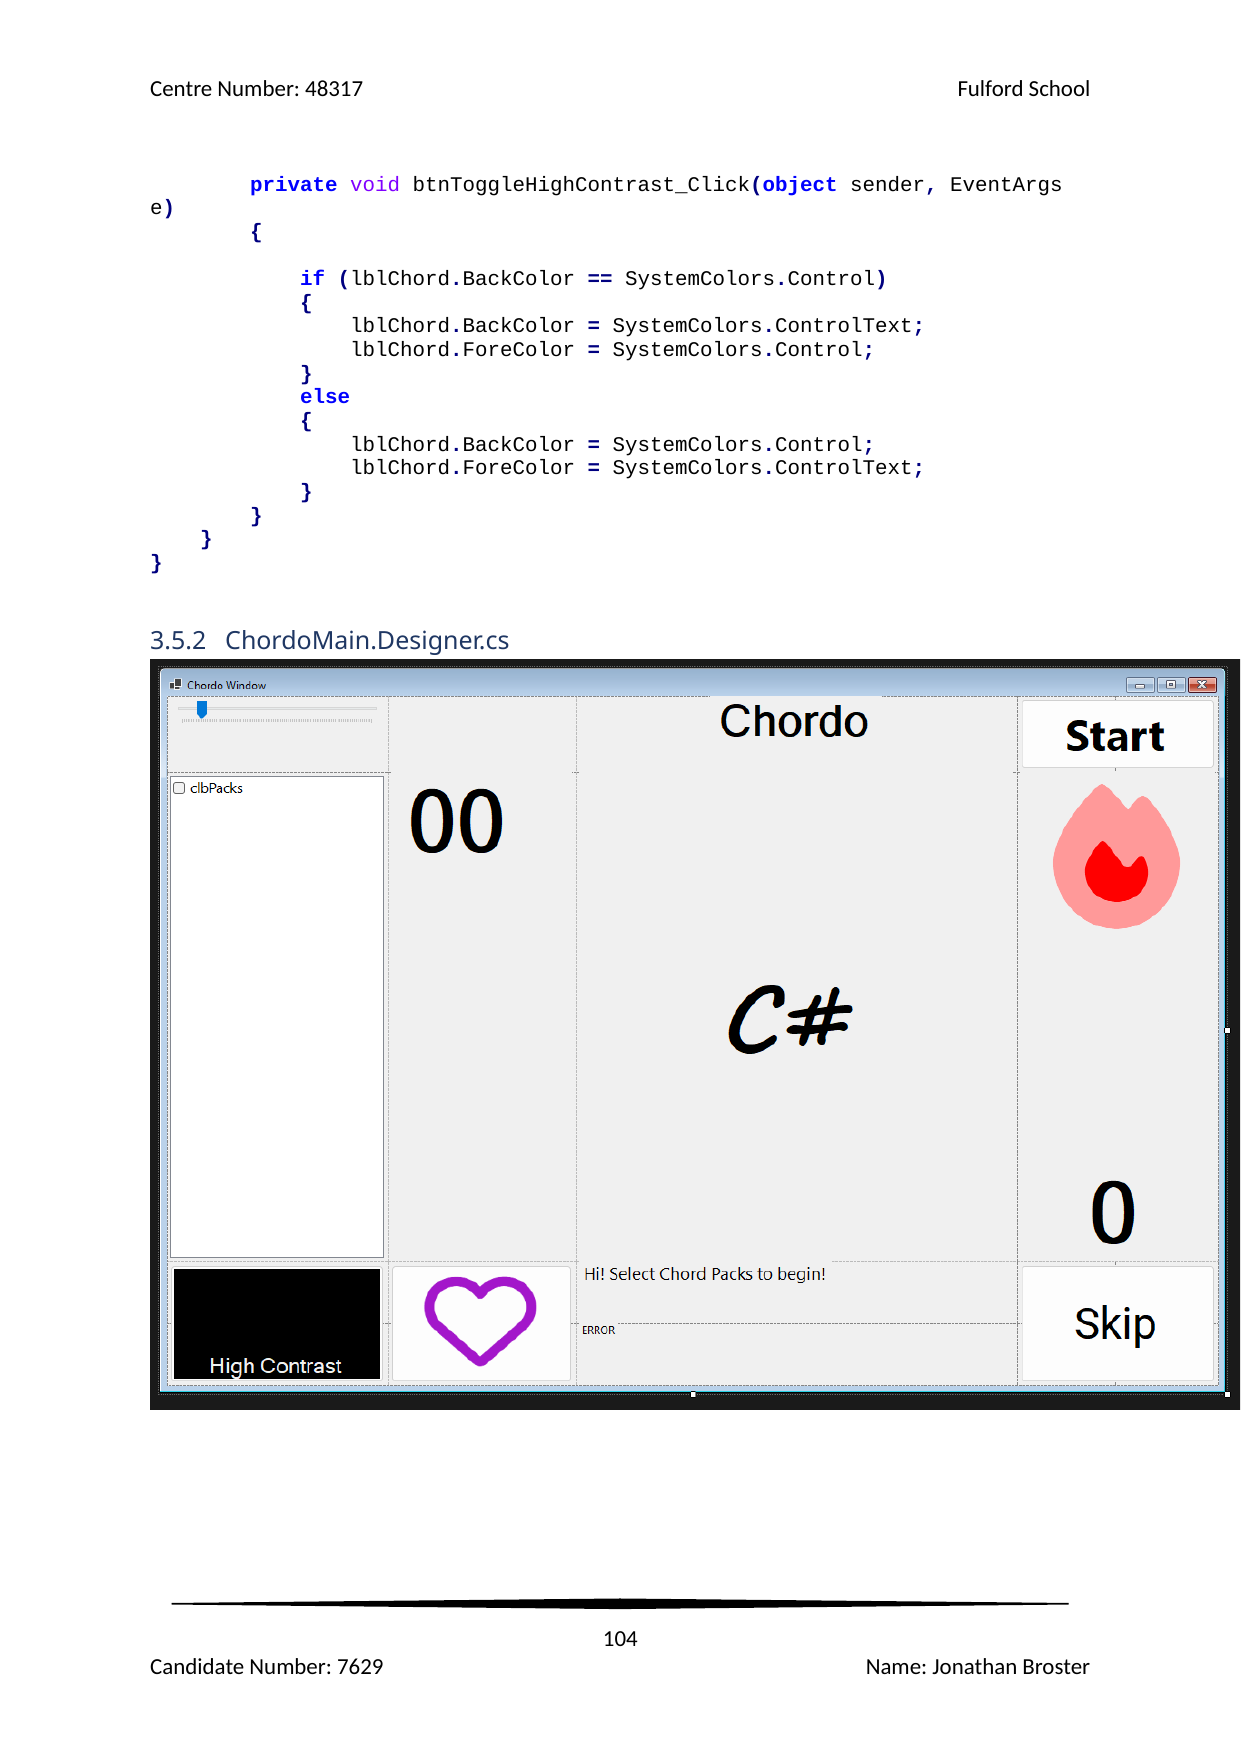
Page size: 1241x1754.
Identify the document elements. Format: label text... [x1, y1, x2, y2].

text lblChord.ForeColor = SystemColors.Control; [150, 339, 1090, 363]
text } [150, 363, 1090, 386]
text lblChord.BackColor = SystemColors.Control; [150, 434, 1090, 457]
text private void btnToggleHighContrast_Click(object sender, EventArgs e) [150, 174, 1090, 221]
text } [150, 505, 1090, 528]
text lblChord.BackColor = SystemColors.ControlText; [150, 316, 1090, 339]
text { [150, 410, 1090, 434]
text } [150, 552, 1090, 576]
text } [150, 481, 1090, 505]
text { [150, 292, 1090, 316]
picture [150, 659, 1241, 1410]
text } [150, 528, 1090, 552]
subtitle ChordoMain.Designer.cs [150, 622, 1090, 657]
text lblChord.ForeColor = SystemColors.ControlText; [150, 457, 1090, 481]
text { [150, 221, 1090, 244]
text if (lblChord.BackColor == SystemColors.Control) [150, 268, 1090, 292]
text else [150, 386, 1090, 410]
